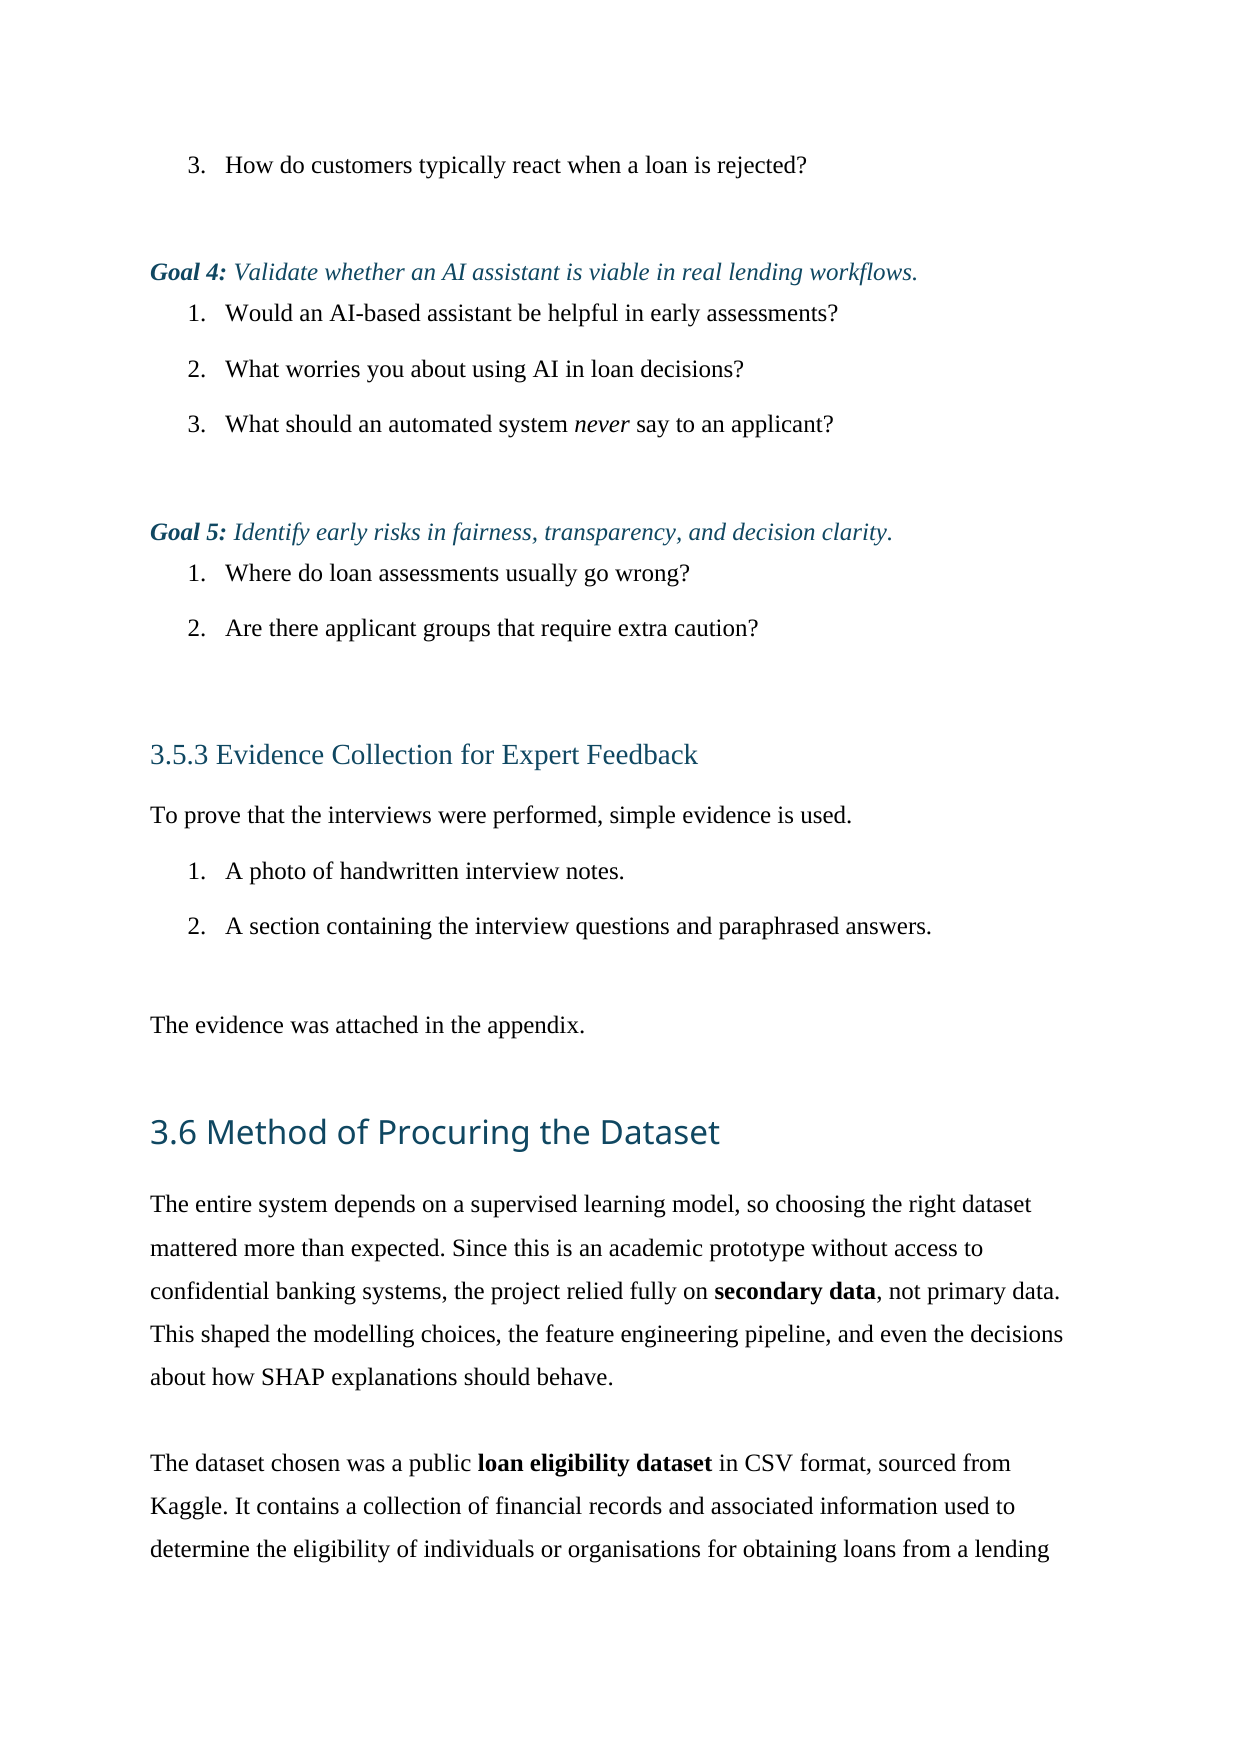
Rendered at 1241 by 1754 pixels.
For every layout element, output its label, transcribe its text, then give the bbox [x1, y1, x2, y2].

subtitle Goal 5: Identify early risks in fairness, transparency, and decision clarity. [150, 517, 1090, 545]
subtitle 3.5.3 Evidence Collection for Expert Feedback [150, 737, 1090, 771]
text The entire system depends on a supervised learning model, so choosing the right dataset mattered more than expected. Since this is an academic prototype without access to confidential banking systems, the project relied fully on secondary data, not primary data. This shaped the modelling choices, the feature engineering pipeline, and even the decisions about how SHAP explanations should behave. [150, 1189, 1090, 1391]
list What should an automated system never say to an applicant? [187, 409, 1090, 438]
subtitle Goal 4: Validate whether an AI assistant is viable in real lending workflows. [150, 257, 1090, 286]
text To prove that the interviews were performed, simple evidence is used. [150, 800, 1090, 829]
list Are there applicant groups that require extra caution? [187, 613, 1090, 642]
subtitle 3.6 Method of Procuring the Dataset [150, 1109, 1090, 1154]
list Would an AI-based assistant be helpful in early assessments? [187, 298, 1090, 327]
text The evidence was attached in the appendix. [150, 1010, 1090, 1039]
list How do customers typically react when a loan is rejected? [187, 150, 1090, 179]
list A photo of handwritten interview notes. [187, 856, 1090, 884]
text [150, 1448, 1090, 1563]
list A section containing the interview questions and paraphrased answers. [187, 911, 1090, 940]
list Where do loan assessments usually go wrong? [187, 558, 1090, 587]
list What worries you about using AI in loan decisions? [187, 354, 1090, 383]
